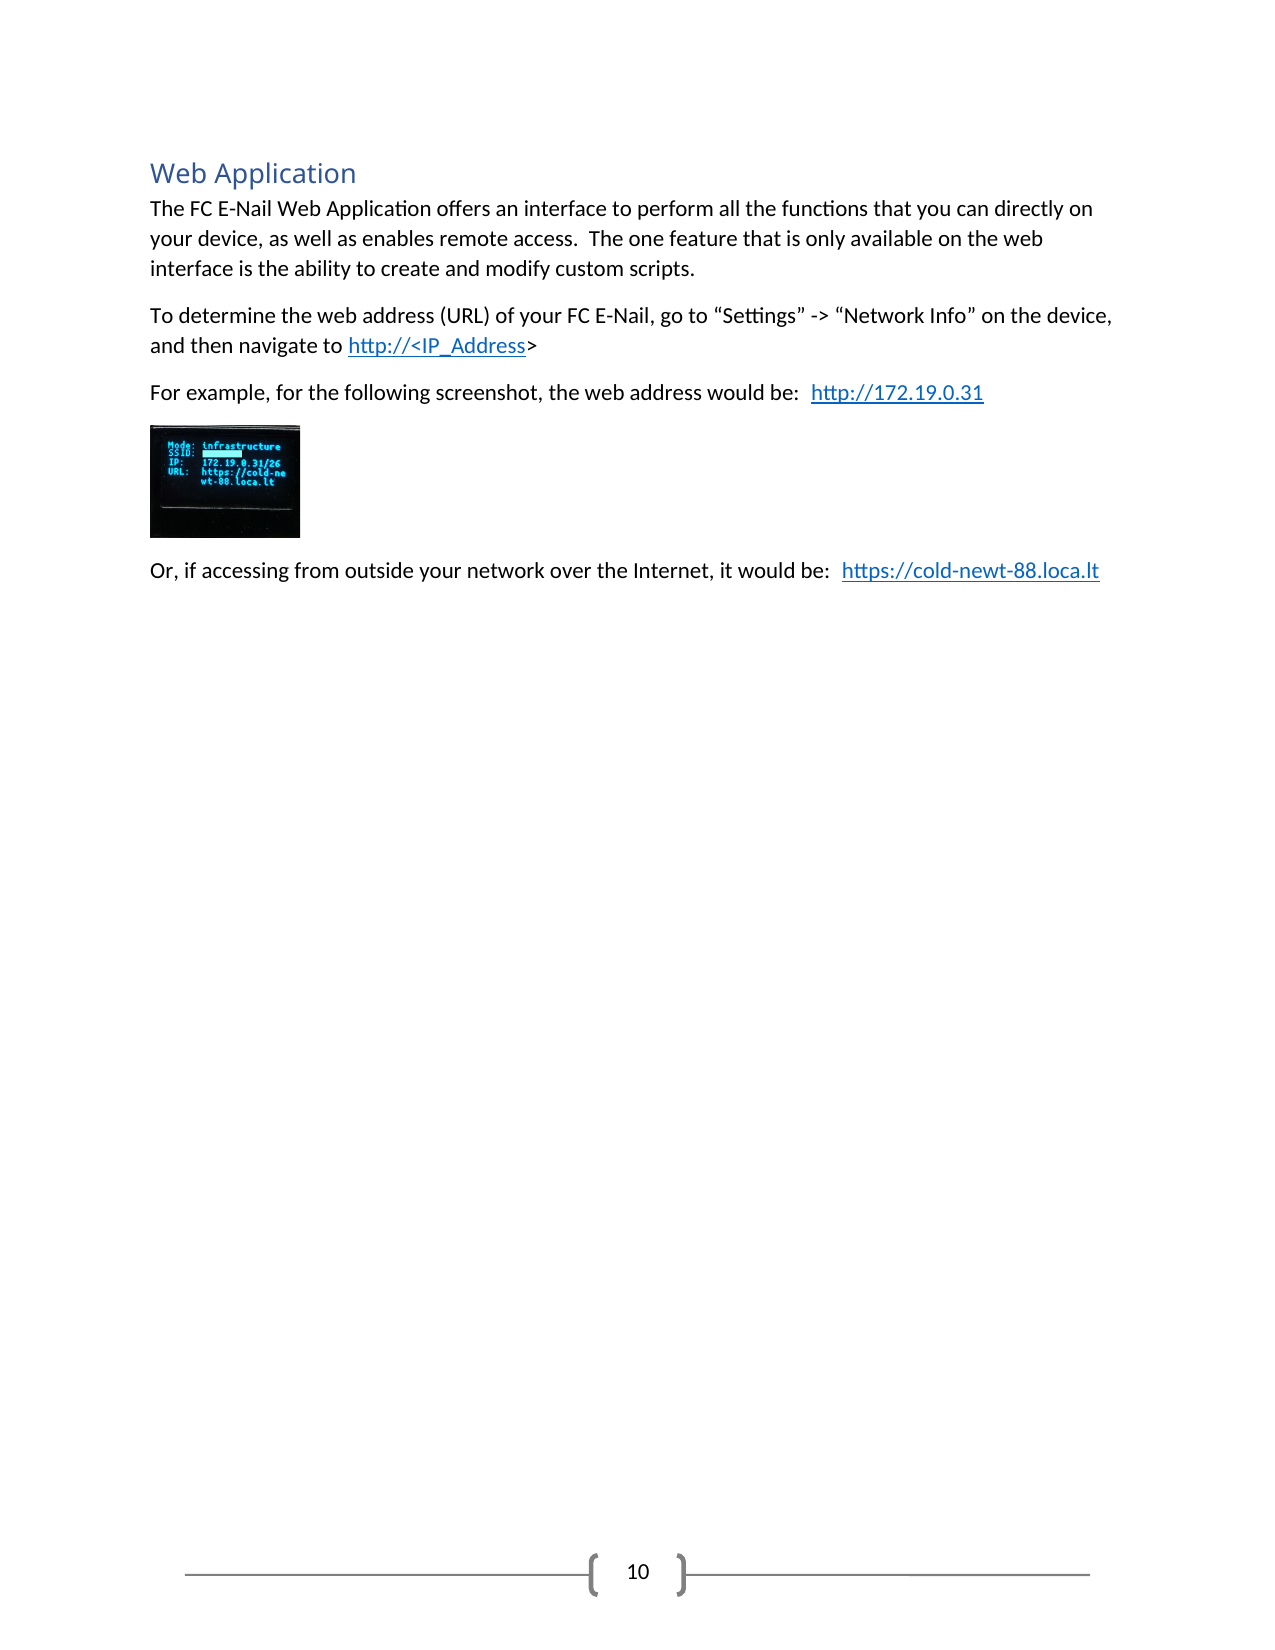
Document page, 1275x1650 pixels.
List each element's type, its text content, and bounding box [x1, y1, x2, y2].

text To determine the web address (URL) of your FC E-Nail, go to “Settings” -> “Network Info” on the device, and then navigate to http://<IP_Address> [150, 301, 1125, 359]
subtitle Web Application [150, 154, 1125, 191]
picture [150, 425, 300, 538]
text The FC E-Nail Web Application offers an interface to perform all the functions that you can directly on your device, as well as enables remote access. The one feature that is only available on the web interface is the ability to create and modify custom scripts. [150, 194, 1125, 282]
text For example, for the following screenshot, the web address would be: http://172.19.0.31 [150, 378, 1125, 406]
text Or, if accessing from outside your network over the Internet, it would be: https://cold-newt-88.loca.lt [150, 557, 1125, 584]
